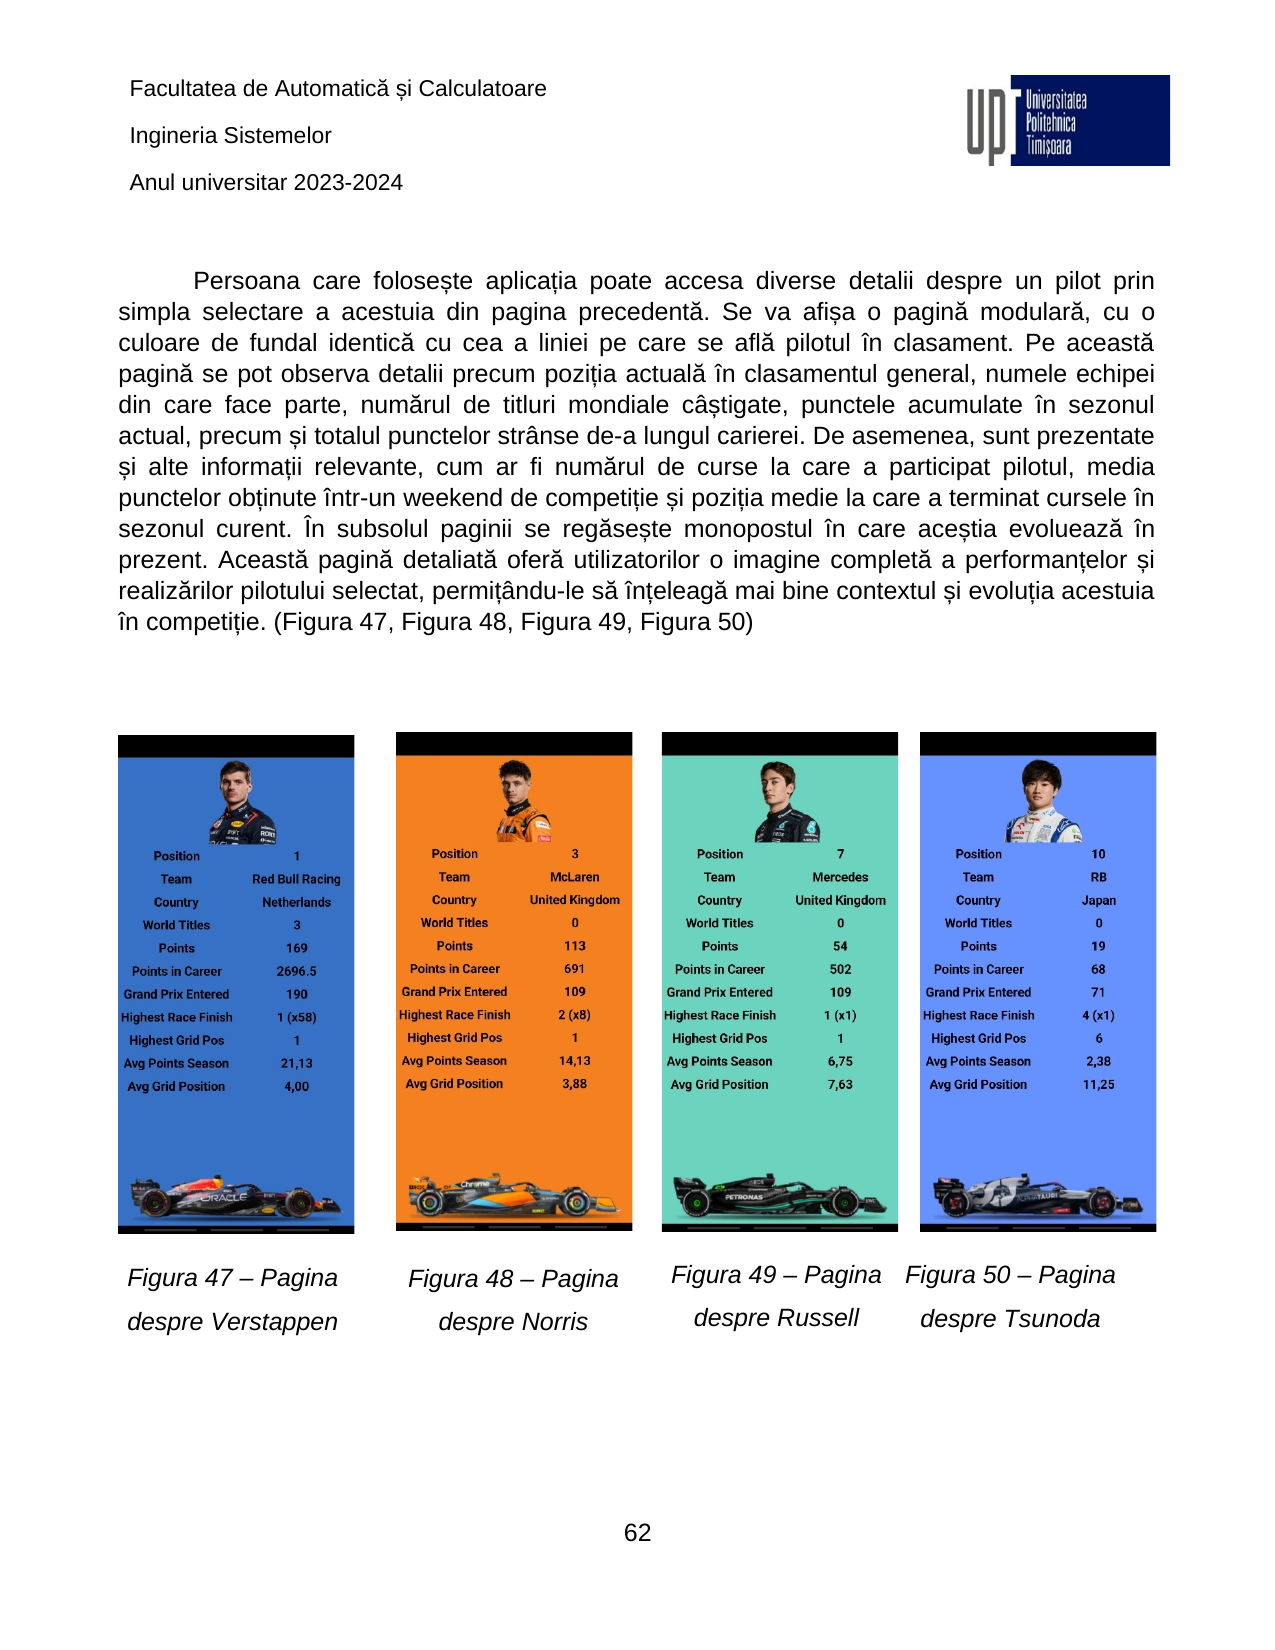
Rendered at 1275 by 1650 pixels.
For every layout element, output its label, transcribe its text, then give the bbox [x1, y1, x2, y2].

picture [967, 75, 1171, 166]
text Persoana care folosește aplicația poate accesa diverse detalii despre un pilot prin simpla selectare a acestuia din pagina precedentă. Se va afișa o pagină modulară, cu o culoare de fundal identică cu cea a liniei pe care se află pilotul în clasament. Pe această pagină se pot observa detalii precum poziția actuală în clasamentul general, numele echipei din care face parte, numărul de titluri mondiale câștigate, punctele acumulate în sezonul actual, precum și totalul punctelor strânse de-a lungul carierei. De asemenea, sunt prezentate și alte informații relevante, cum ar fi numărul de curse la care a participat pilotul, media punctelor obținute într-un weekend de competiție și poziția medie la care a terminat cursele în sezonul curent. În subsolul paginii se regăsește monopostul în care aceștia evoluează în prezent. Această pagină detaliată oferă utilizatorilor o imagine completă a performanțelor și realizărilor pilotului selectat, permițându-le să înțeleagă mai bine contextul și evoluția acestuia în competiție. (Figura 47, Figura 48, Figura 49, Figura 50) [118, 266, 1157, 636]
picture [118, 735, 355, 1234]
picture [396, 732, 633, 1231]
picture [920, 732, 1157, 1232]
picture [661, 732, 899, 1232]
